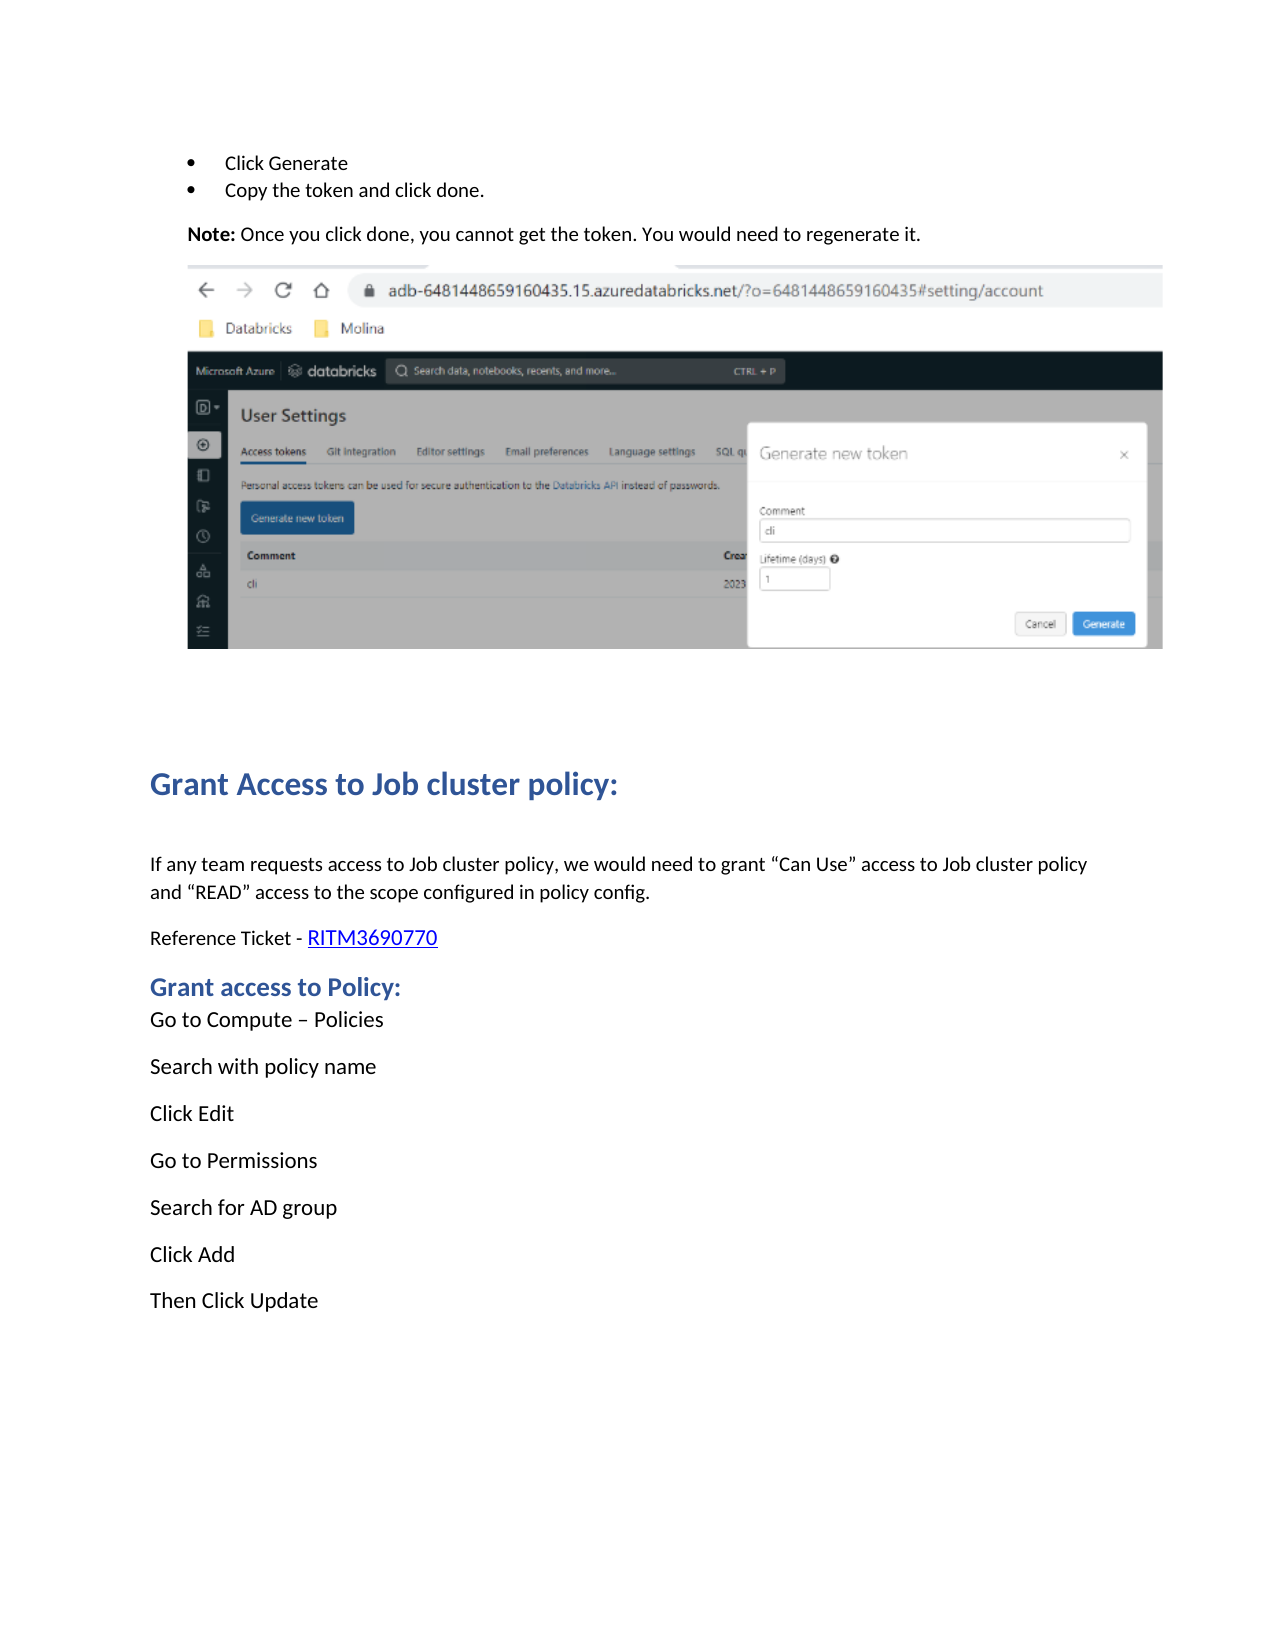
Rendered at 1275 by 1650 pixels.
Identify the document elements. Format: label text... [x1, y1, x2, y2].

text Search with policy name [150, 1052, 1125, 1080]
text Reference Ticket - RITM3690770 [150, 923, 1125, 951]
text Note: Once you click done, you cannot get the token. You would need to regenerate it. [187, 221, 1125, 247]
text Click Edit [150, 1099, 1125, 1127]
list Copy the token and click done. [187, 177, 1125, 203]
text Go to Compute – Policies [150, 1005, 1125, 1033]
picture [187, 265, 1163, 649]
text Search for AD group [150, 1193, 1125, 1221]
list Click Generate [187, 150, 1125, 175]
subtitle Grant access to Policy: [150, 970, 1125, 1003]
text Go to Permissions [150, 1146, 1125, 1174]
text If any team requests access to Job cluster policy, we would need to grant “Can Use” access to Job cluster policy and “READ” access to the scope configured in policy config. [150, 851, 1125, 904]
text Click Add [150, 1240, 1125, 1268]
subtitle Grant Access to Job cluster policy: [150, 763, 1125, 804]
text Then Click Update [150, 1287, 1125, 1315]
